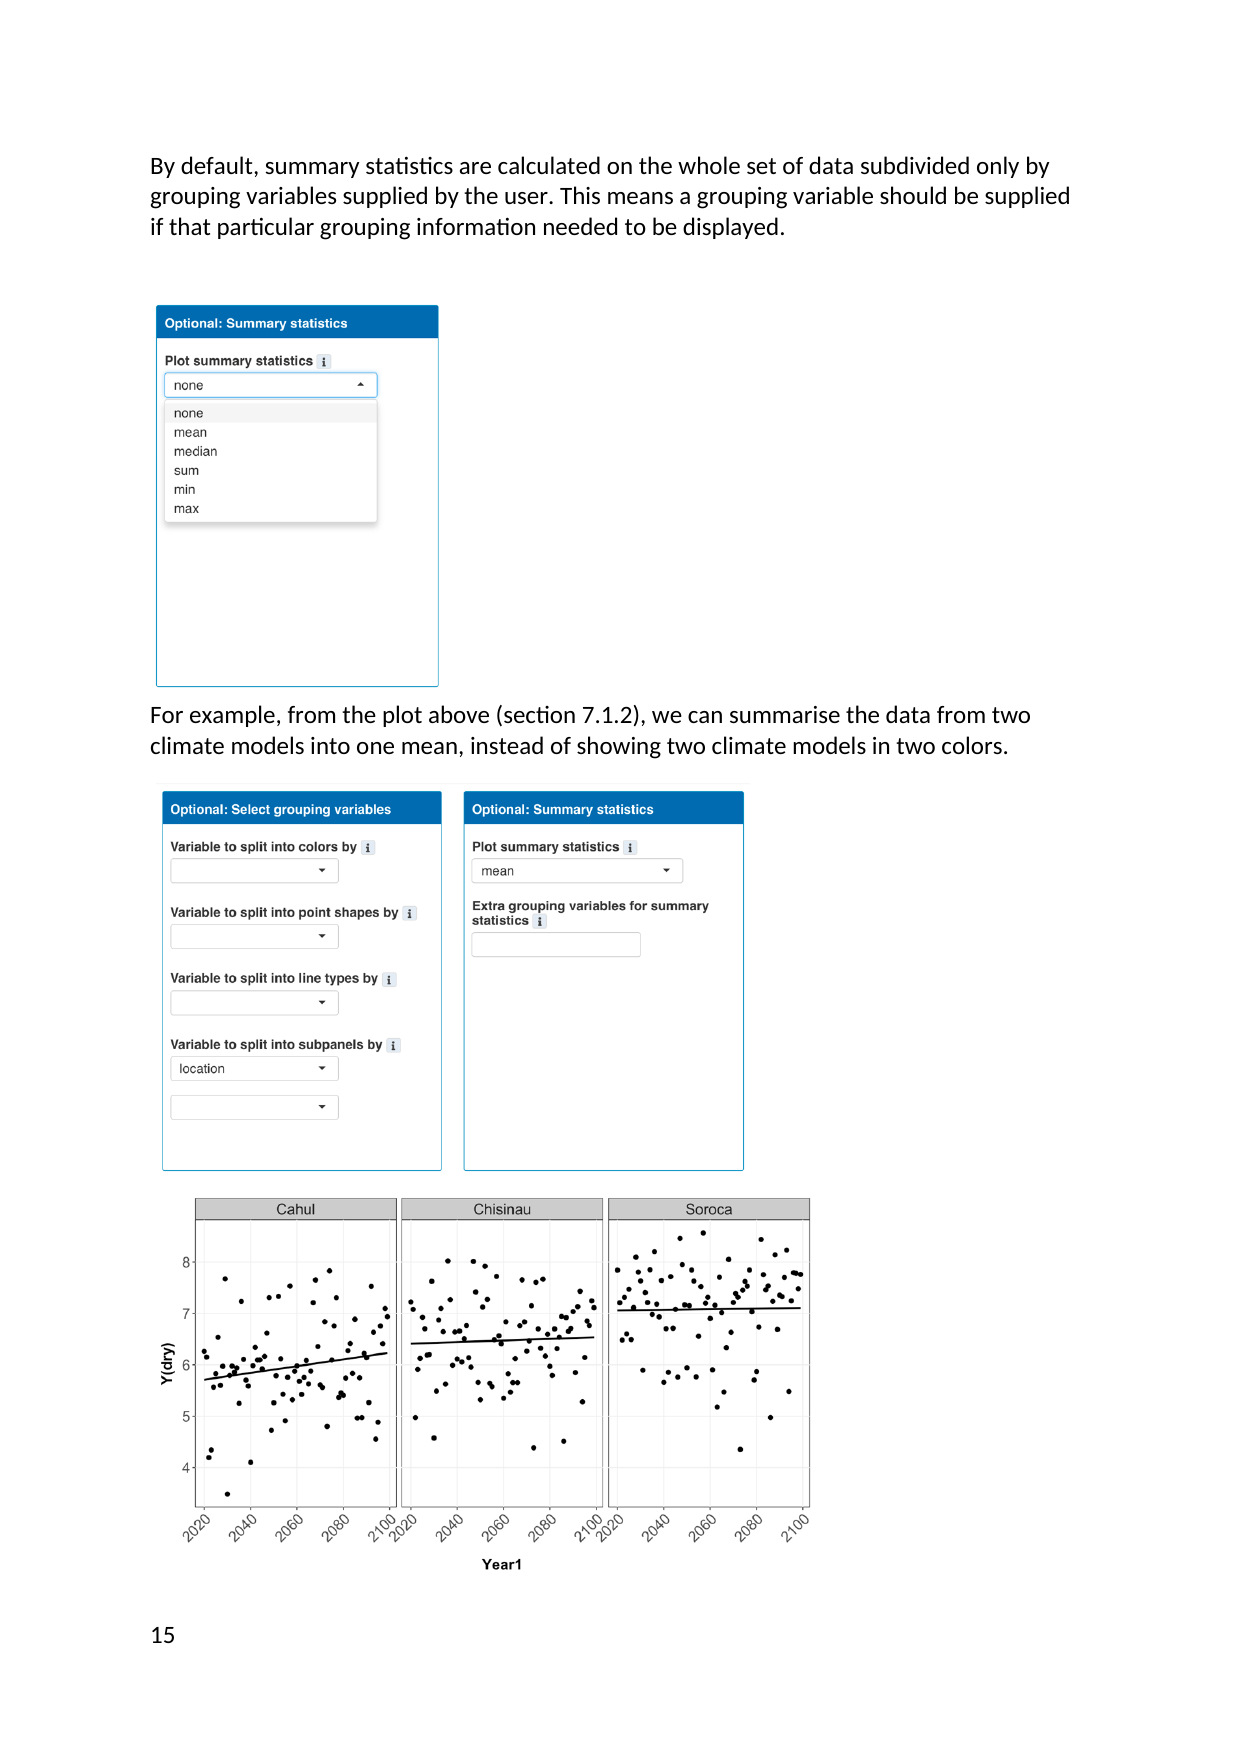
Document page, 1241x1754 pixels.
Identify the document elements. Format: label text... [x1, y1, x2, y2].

picture [156, 782, 750, 1178]
text By default, summary statistics are calculated on the whole set of data subdivided only by grouping variables supplied by the user. This means a grouping variable should be supplied if that particular grouping information needed to be displayed. [150, 150, 1090, 242]
picture [156, 1186, 819, 1582]
picture [149, 298, 445, 692]
text For example, from the plot above (section 7.1.2), we can summarise the data from two climate models into one mean, instead of showing two climate models in two colors. [150, 699, 1090, 760]
